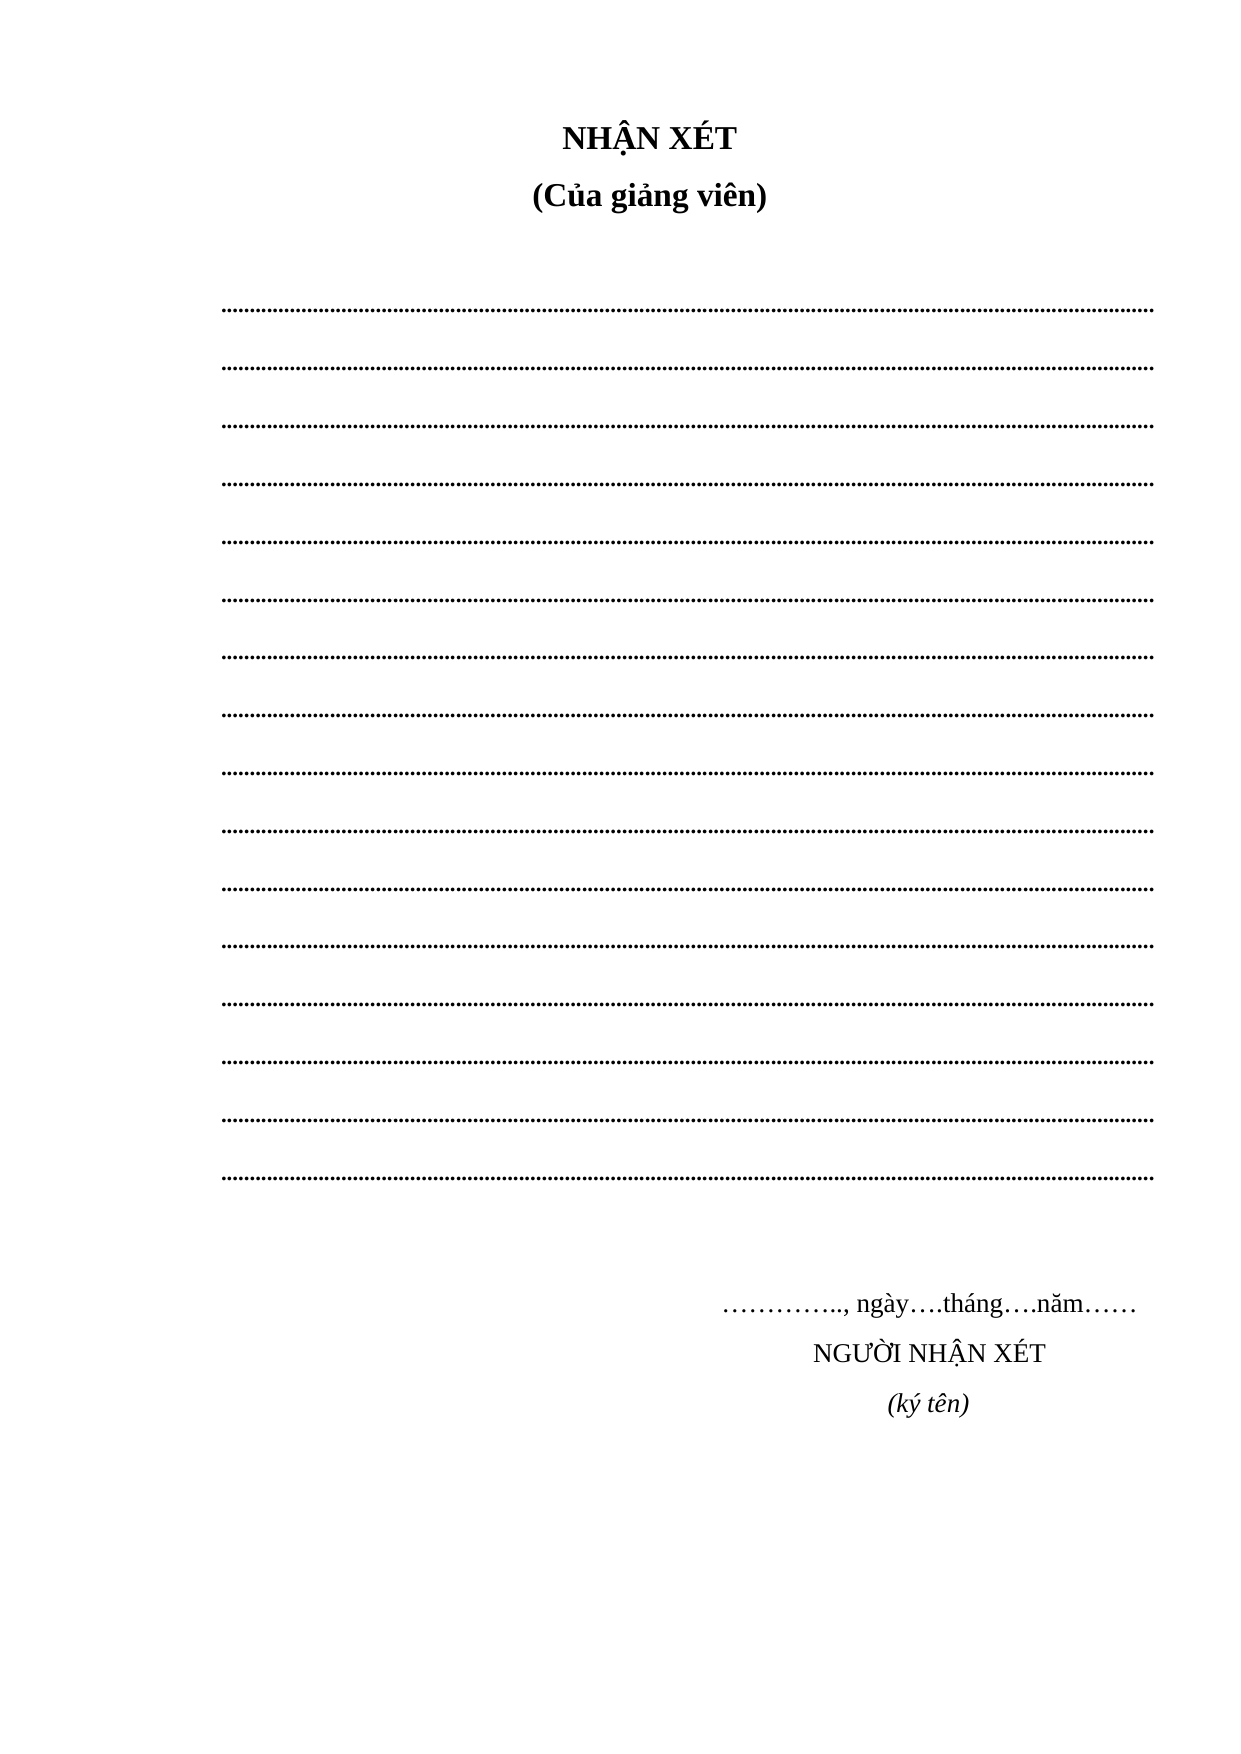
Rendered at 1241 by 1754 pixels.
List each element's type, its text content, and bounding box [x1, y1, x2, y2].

text (Của giảng viên) [177, 176, 1122, 214]
text NHẬN XÉT [177, 118, 1122, 156]
